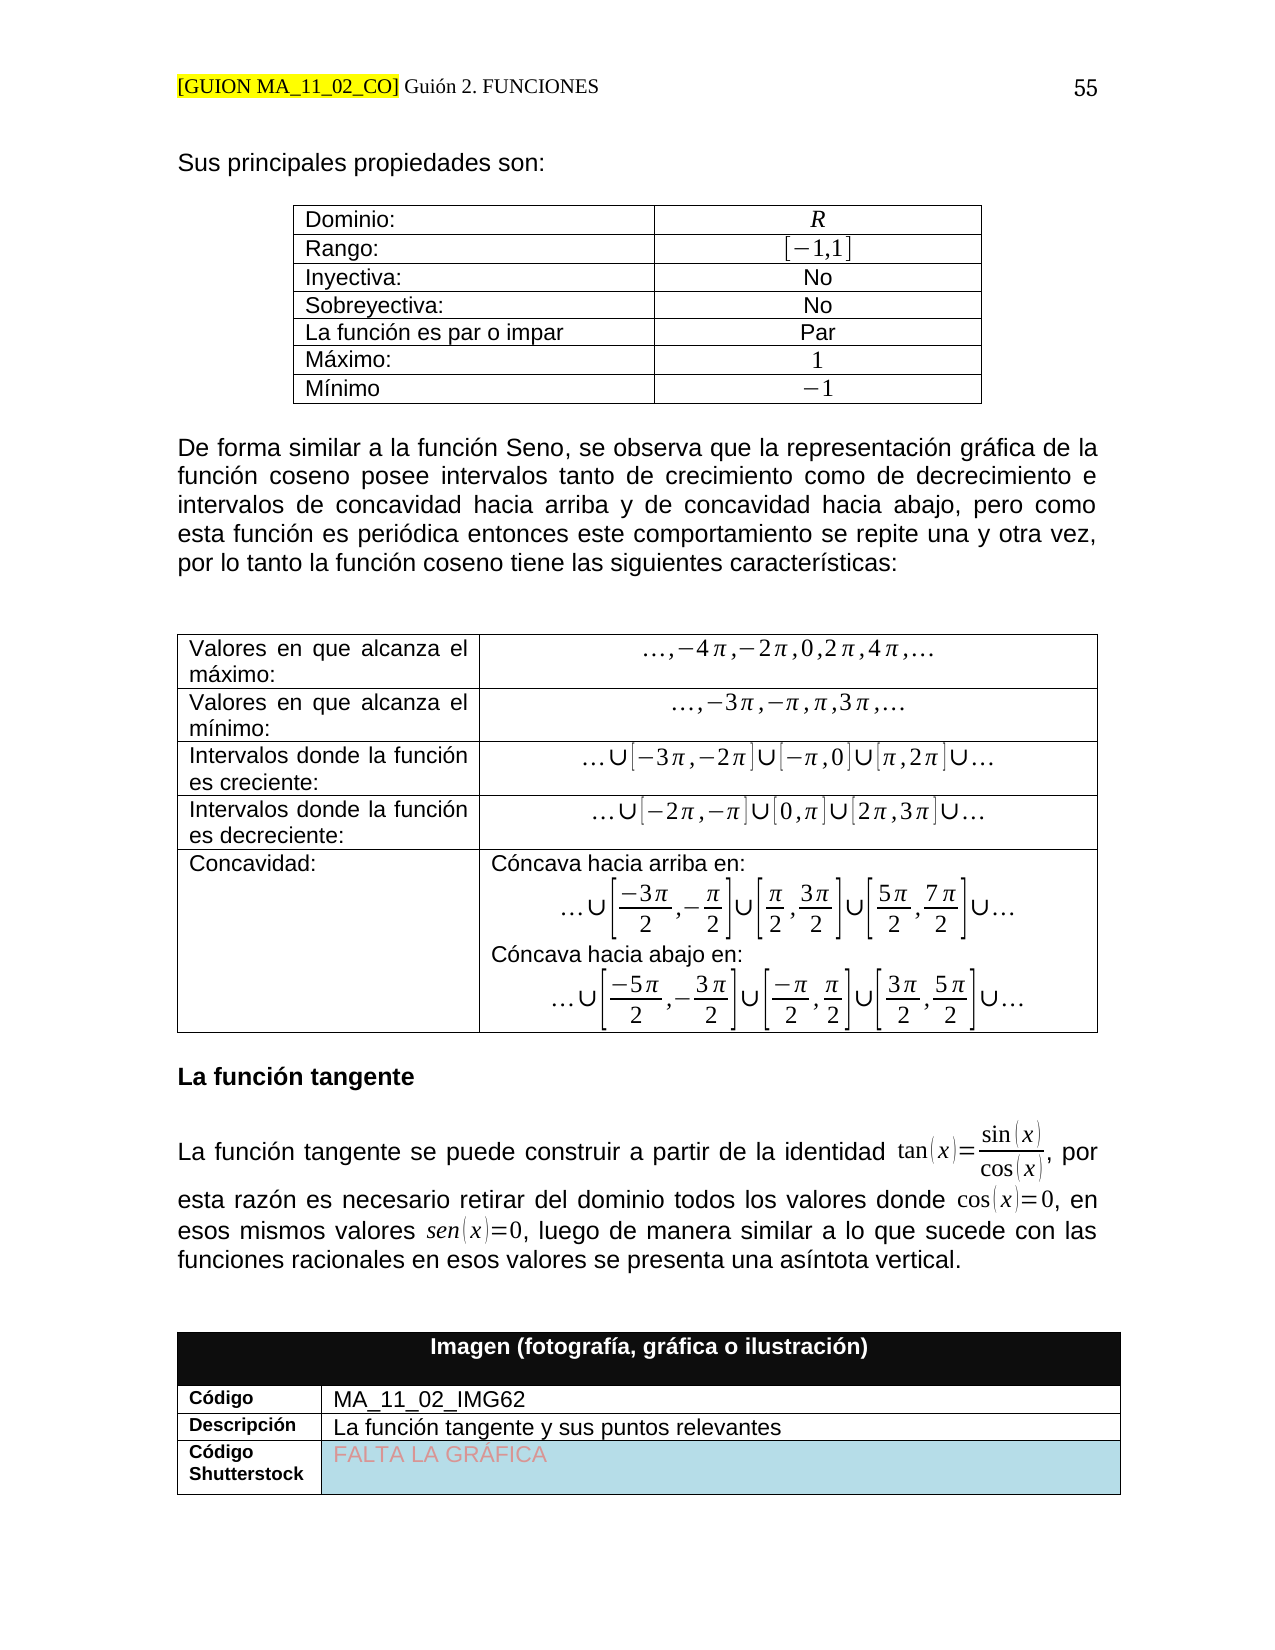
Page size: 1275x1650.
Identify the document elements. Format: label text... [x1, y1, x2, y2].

table_cell No [655, 292, 981, 318]
table_header Valores en que alcanza el máximo: [178, 635, 479, 687]
table_cell La función es par o impar [294, 319, 654, 345]
table_cell Intervalos donde la función es creciente: [178, 742, 479, 795]
table_header Imagen (fotografía, gráfica o ilustración) [178, 1333, 1120, 1385]
text La función tangente se puede construir a partir de la identidad , por esta razón es necesario retirar del dominio todos los valores donde , en esos mismos valores , luego de manera similar a lo que sucede con las funciones racionales en esos valores se presenta una asíntota vertical. [177, 1119, 1098, 1274]
table_cell MA_11_02_IMG62 [322, 1386, 1120, 1413]
table_cell Cóncava hacia arriba en: Cóncava hacia abajo en: [480, 850, 1097, 1032]
table_cell Inyectiva: [294, 264, 654, 291]
table_cell FALTA LA GRÁFICA [322, 1441, 1120, 1494]
table_cell Intervalos donde la función es decreciente: [178, 796, 479, 849]
table_cell [480, 796, 1097, 849]
table_cell [480, 689, 1097, 741]
table_cell Sobreyectiva: [294, 292, 654, 318]
table_cell Máximo: [294, 346, 654, 374]
table_cell Mínimo [294, 375, 654, 403]
table_cell Descripción [178, 1414, 321, 1440]
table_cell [178, 1441, 321, 1494]
table_cell No [655, 264, 981, 291]
table_cell [480, 742, 1097, 795]
table_cell Rango: [294, 235, 654, 263]
text Sus principales propiedades son: [177, 148, 1098, 176]
table_cell Valores en que alcanza el mínimo: [178, 689, 479, 741]
table_header [655, 206, 981, 234]
table_header Dominio: [294, 206, 654, 234]
table_cell La función tangente y sus puntos relevantes [322, 1414, 1120, 1440]
table_cell Concavidad: [178, 850, 479, 1032]
text La función tangente [177, 1062, 1098, 1090]
table_header [480, 635, 1097, 687]
table_cell [655, 375, 981, 403]
text De forma similar a la función Seno, se observa que la representación gráfica de la función coseno posee intervalos tanto de crecimiento como de decrecimiento e intervalos de concavidad hacia arriba y de concavidad hacia abajo, pero como esta función es periódica entonces este comportamiento se repite una y otra vez, por lo tanto la función coseno tiene las siguientes características: [177, 432, 1098, 576]
table_cell Par [655, 319, 981, 345]
table_cell [655, 235, 981, 263]
table_cell [655, 346, 981, 374]
table_cell Código [178, 1386, 321, 1413]
